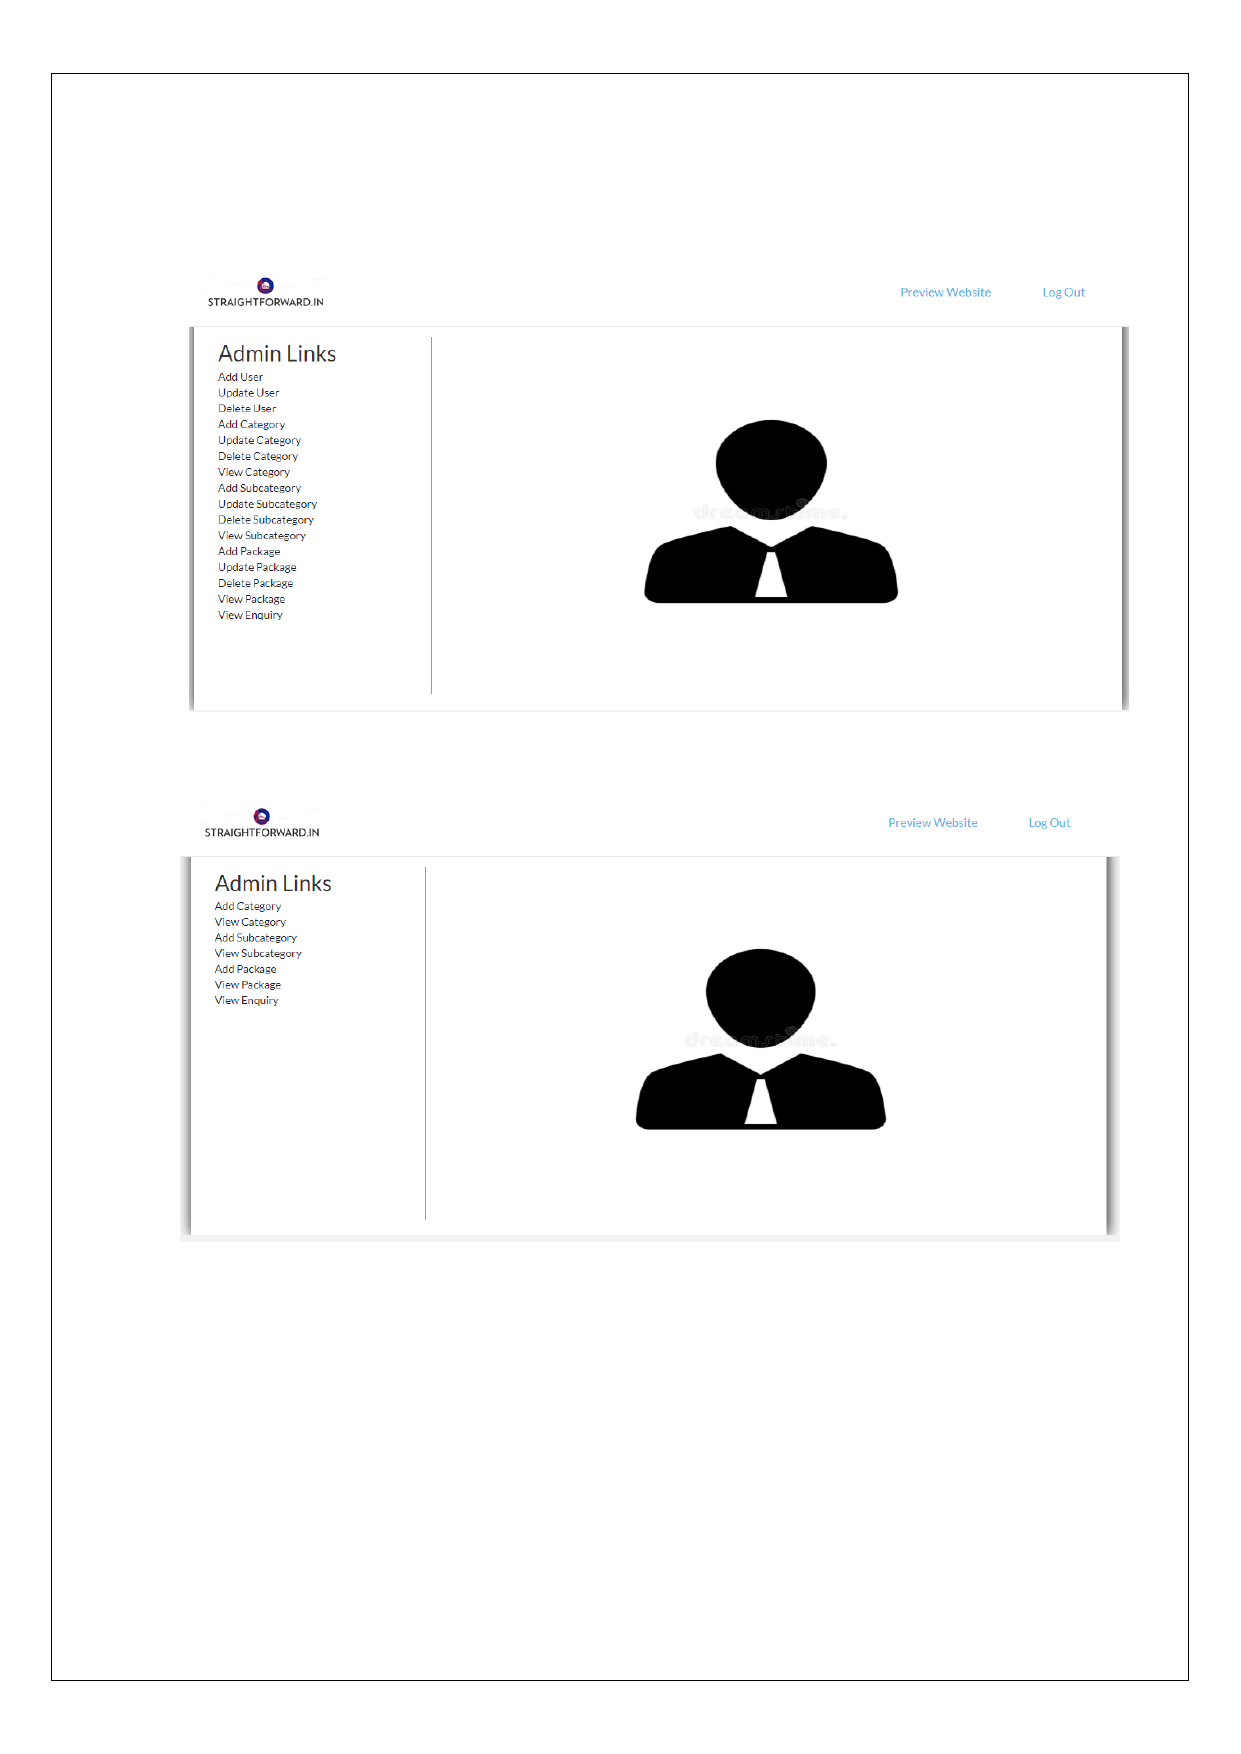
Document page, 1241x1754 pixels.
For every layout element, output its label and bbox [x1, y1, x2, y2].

picture [189, 262, 1130, 712]
picture [180, 789, 1121, 1242]
